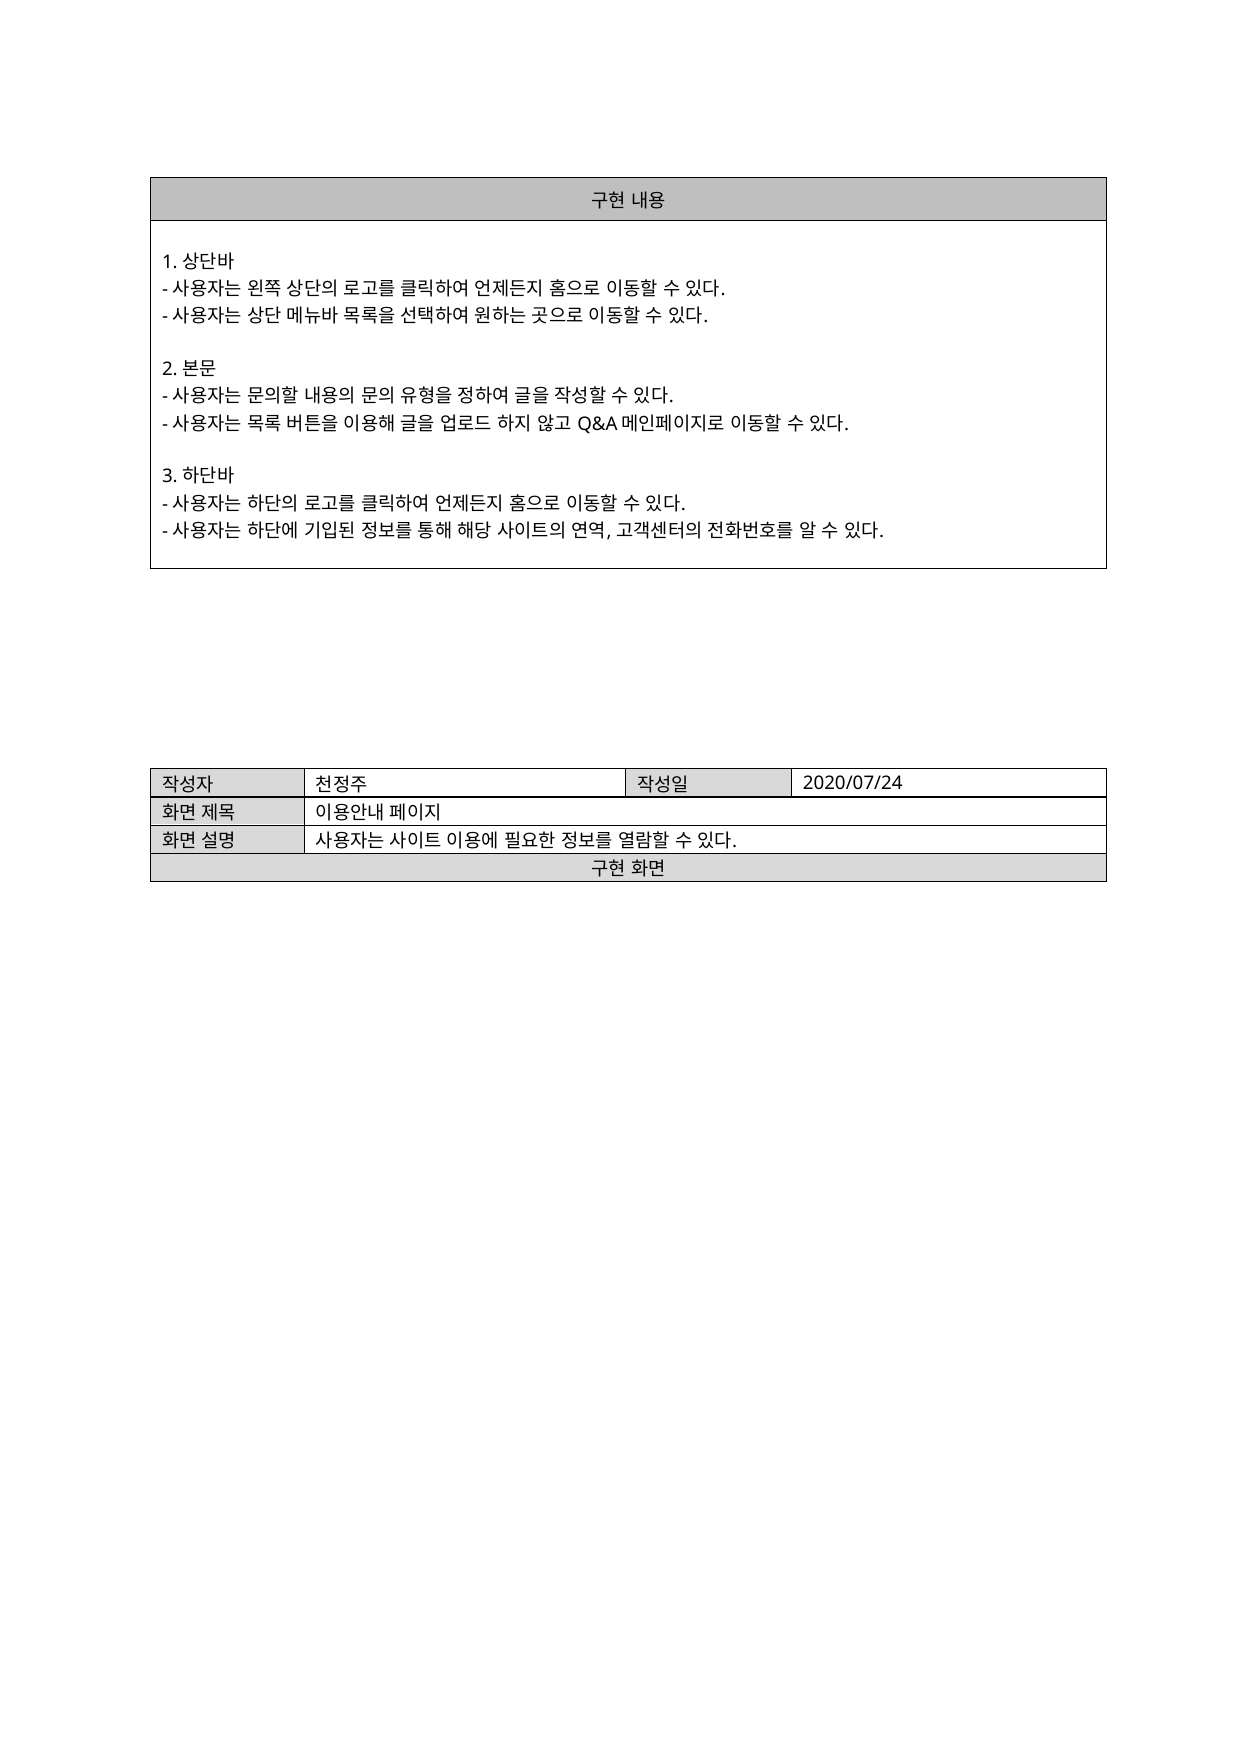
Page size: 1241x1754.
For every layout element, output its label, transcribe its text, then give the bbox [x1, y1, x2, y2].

table_cell 1. 상단바 - 사용자는 왼쪽 상단의 로고를 클릭하여 언제든지 홈으로 이동할 수 있다. - 사용자는 상단 메뉴바 목록을 선택하여 원하는 곳으로 이동할 수 있다. 2. 본문 - 사용자는 문의할 내용의 문의 유형을 정하여 글을 작성할 수 있다. - 사용자는 목록 버튼을 이용해 글을 업로드 하지 않고 Q&A메인페이지로 이동할 수 있다. 3. 하단바 - 사용자는 하단의 로고를 클릭하여 언제든지 홈으로 이동할 수 있다. - 사용자는 하단에 기입된 정보를 통해 해당 사이트의 연역, 고객센터의 전화번호를 알 수 있다. [151, 221, 1106, 568]
table_cell 사용자는 사이트 이용에 필요한 정보를 열람할 수 있다. [305, 826, 1106, 853]
table_header 작성자 [151, 769, 304, 796]
table_header 작성일 [626, 769, 791, 796]
table_header 2020/07/24 [792, 769, 1106, 796]
table_cell 구현 화면 [151, 854, 1106, 881]
table_cell 구현 내용 [151, 178, 1106, 220]
table_cell 이용안내 페이지 [305, 798, 1106, 824]
table_cell 화면 제목 [151, 798, 304, 824]
table_cell 화면 설명 [151, 826, 304, 853]
table_header 천정주 [305, 769, 625, 796]
